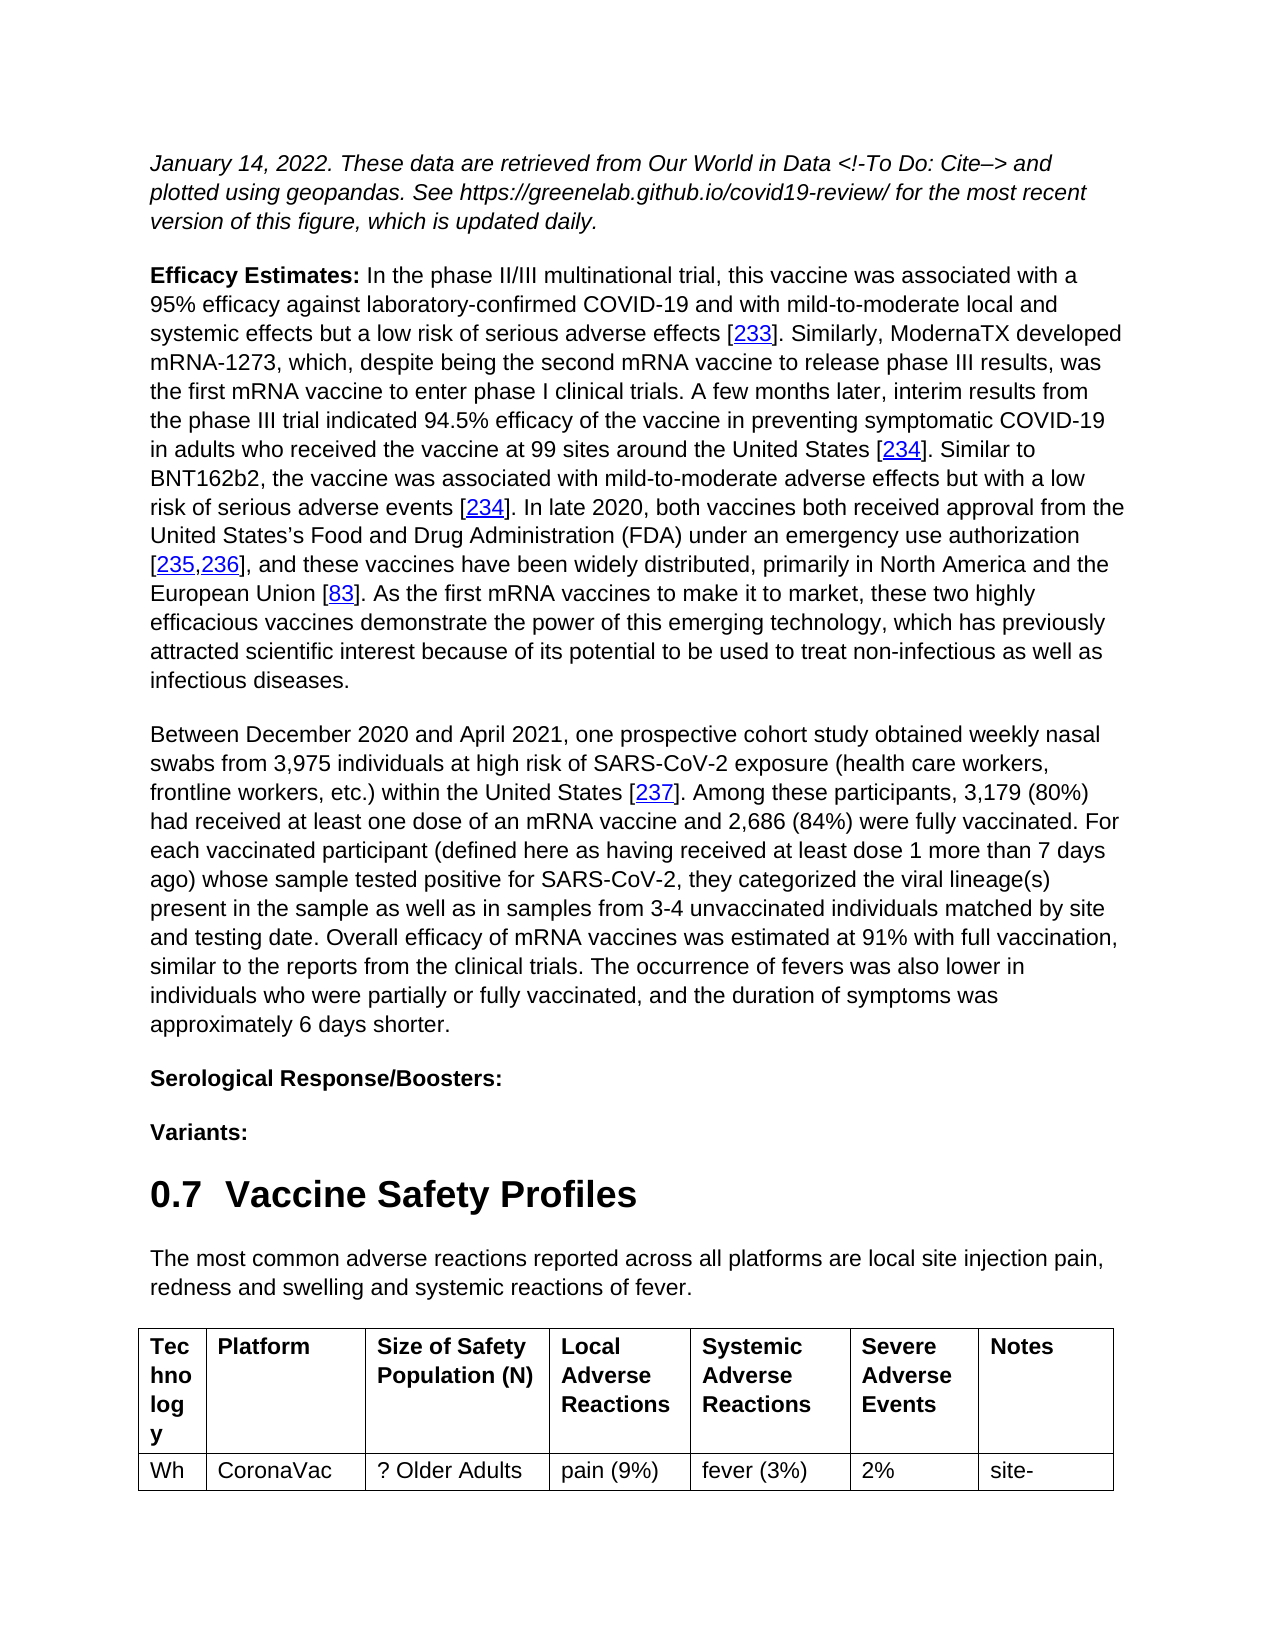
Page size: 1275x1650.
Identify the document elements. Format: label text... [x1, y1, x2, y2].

text Efficacy Estimates: In the phase II/III multinational trial, this vaccine was associated with a 95% efficacy against laboratory-confirmed COVID-19 and with mild-to-moderate local and systemic effects but a low risk of serious adverse effects [233]. Similarly, ModernaTX developed mRNA-1273, which, despite being the second mRNA vaccine to release phase III results, was the first mRNA vaccine to enter phase I clinical trials. A few months later, interim results from the phase III trial indicated 94.5% efficacy of the vaccine in preventing symptomatic COVID-19 in adults who received the vaccine at 99 sites around the United States [234]. Similar to BNT162b2, the vaccine was associated with mild-to-moderate adverse effects but with a low risk of serious adverse events [234]. In late 2020, both vaccines both received approval from the United States’s Food and Drug Administration (FDA) under an emergency use authorization [235,236], and these vaccines have been widely distributed, primarily in North America and the European Union [83]. As the first mRNA vaccines to make it to market, these two highly efficacious vaccines demonstrate the power of this emerging technology, which has previously attracted scientific interest because of its potential to be used to treat non-infectious as well as infectious diseases. [150, 262, 1125, 694]
table_cell CoronaVac [76] [207, 1454, 365, 1490]
table_header Severe Adverse Events [851, 1329, 978, 1452]
text The most common adverse reactions reported across all platforms are local site injection pain, redness and swelling and systemic reactions of fever. [150, 1245, 1125, 1300]
table_header Systemic Adverse Reactions [691, 1329, 850, 1452]
table_header Notes [979, 1329, 1113, 1452]
text Serological Response/Boosters: [150, 1065, 1125, 1091]
table_header Platform [207, 1329, 365, 1452]
table_cell Whole-virus [139, 1454, 206, 1490]
text Variants: [150, 1119, 1125, 1145]
table_header Size of Safety Population (N) [366, 1329, 549, 1452]
table_cell fever (3%) [691, 1454, 850, 1490]
table_cell pain (9%) [550, 1454, 690, 1490]
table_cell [979, 1454, 1113, 1490]
table_cell ? Older Adults [366, 1454, 549, 1490]
subtitle 0.7 Vaccine Safety Profiles [150, 1173, 1125, 1216]
table_header Technology [139, 1329, 206, 1452]
table_cell 2% [851, 1454, 978, 1490]
table_header Local Adverse Reactions [550, 1329, 690, 1452]
text Between December 2020 and April 2021, one prospective cohort study obtained weekly nasal swabs from 3,975 individuals at high risk of SARS-CoV-2 exposure (health care workers, frontline workers, etc.) within the United States [237]. Among these participants, 3,179 (80%) had received at least one dose of an mRNA vaccine and 2,686 (84%) were fully vaccinated. For each vaccinated participant (defined here as having received at least dose 1 more than 7 days ago) whose sample tested positive for SARS-CoV-2, they categorized the viral lineage(s) present in the sample as well as in samples from 3-4 unvaccinated individuals matched by site and testing date. Overall efficacy of mRNA vaccines was estimated at 91% with full vaccination, similar to the reports from the clinical trials. The occurrence of fevers was also lower in individuals who were partially or fully vaccinated, and the duration of symptoms was approximately 6 days shorter. [150, 721, 1125, 1037]
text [150, 150, 1125, 234]
